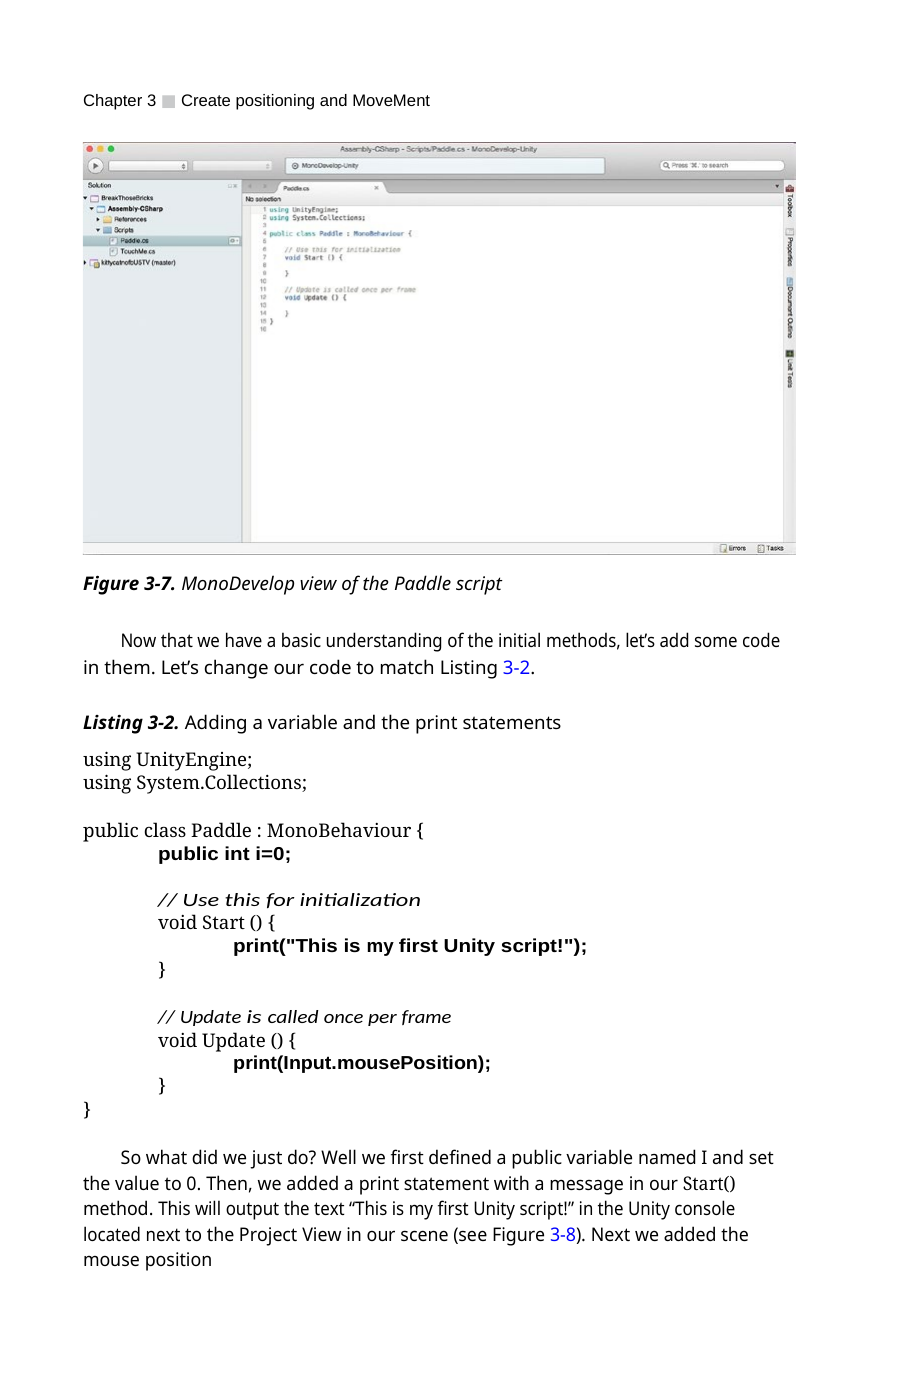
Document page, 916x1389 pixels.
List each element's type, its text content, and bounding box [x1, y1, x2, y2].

text } [158, 1074, 845, 1097]
text } [158, 956, 845, 982]
text So what did we just do? Well we first defined a public variable named I and set the value to 0. Then, we added a print statement with a message in our Start() method. This will output the text “This is my first Unity script!” in the Unity console located next to the Project View in our scene (see Figure 3-8). Next we added the mouse position [83, 1144, 781, 1272]
text using System.Collections; [83, 771, 845, 794]
text } [83, 1097, 845, 1121]
subtitle print(Input.mousePosition); [233, 1052, 845, 1074]
text void Update () { [158, 1028, 845, 1052]
text // Use this for initialization [158, 888, 845, 911]
text // Update is called once per frame [158, 1006, 845, 1028]
text using UnityEngine; [83, 747, 845, 771]
text Listing 3-2. Adding a variable and the print statements [83, 709, 845, 735]
picture [82, 142, 796, 555]
text void Start () { [158, 911, 845, 934]
subtitle print("This is my first Unity script!"); [233, 934, 845, 956]
subtitle public int i=0; [158, 843, 845, 864]
text public class Paddle : MonoBehaviour { [83, 817, 845, 843]
text Chapter 3 ■ Create positioning and MoveMent [83, 89, 845, 112]
text Now that we have a basic understanding of the initial methods, let’s add some code in them. Let’s change our code to match Listing 3-2. [83, 628, 781, 679]
